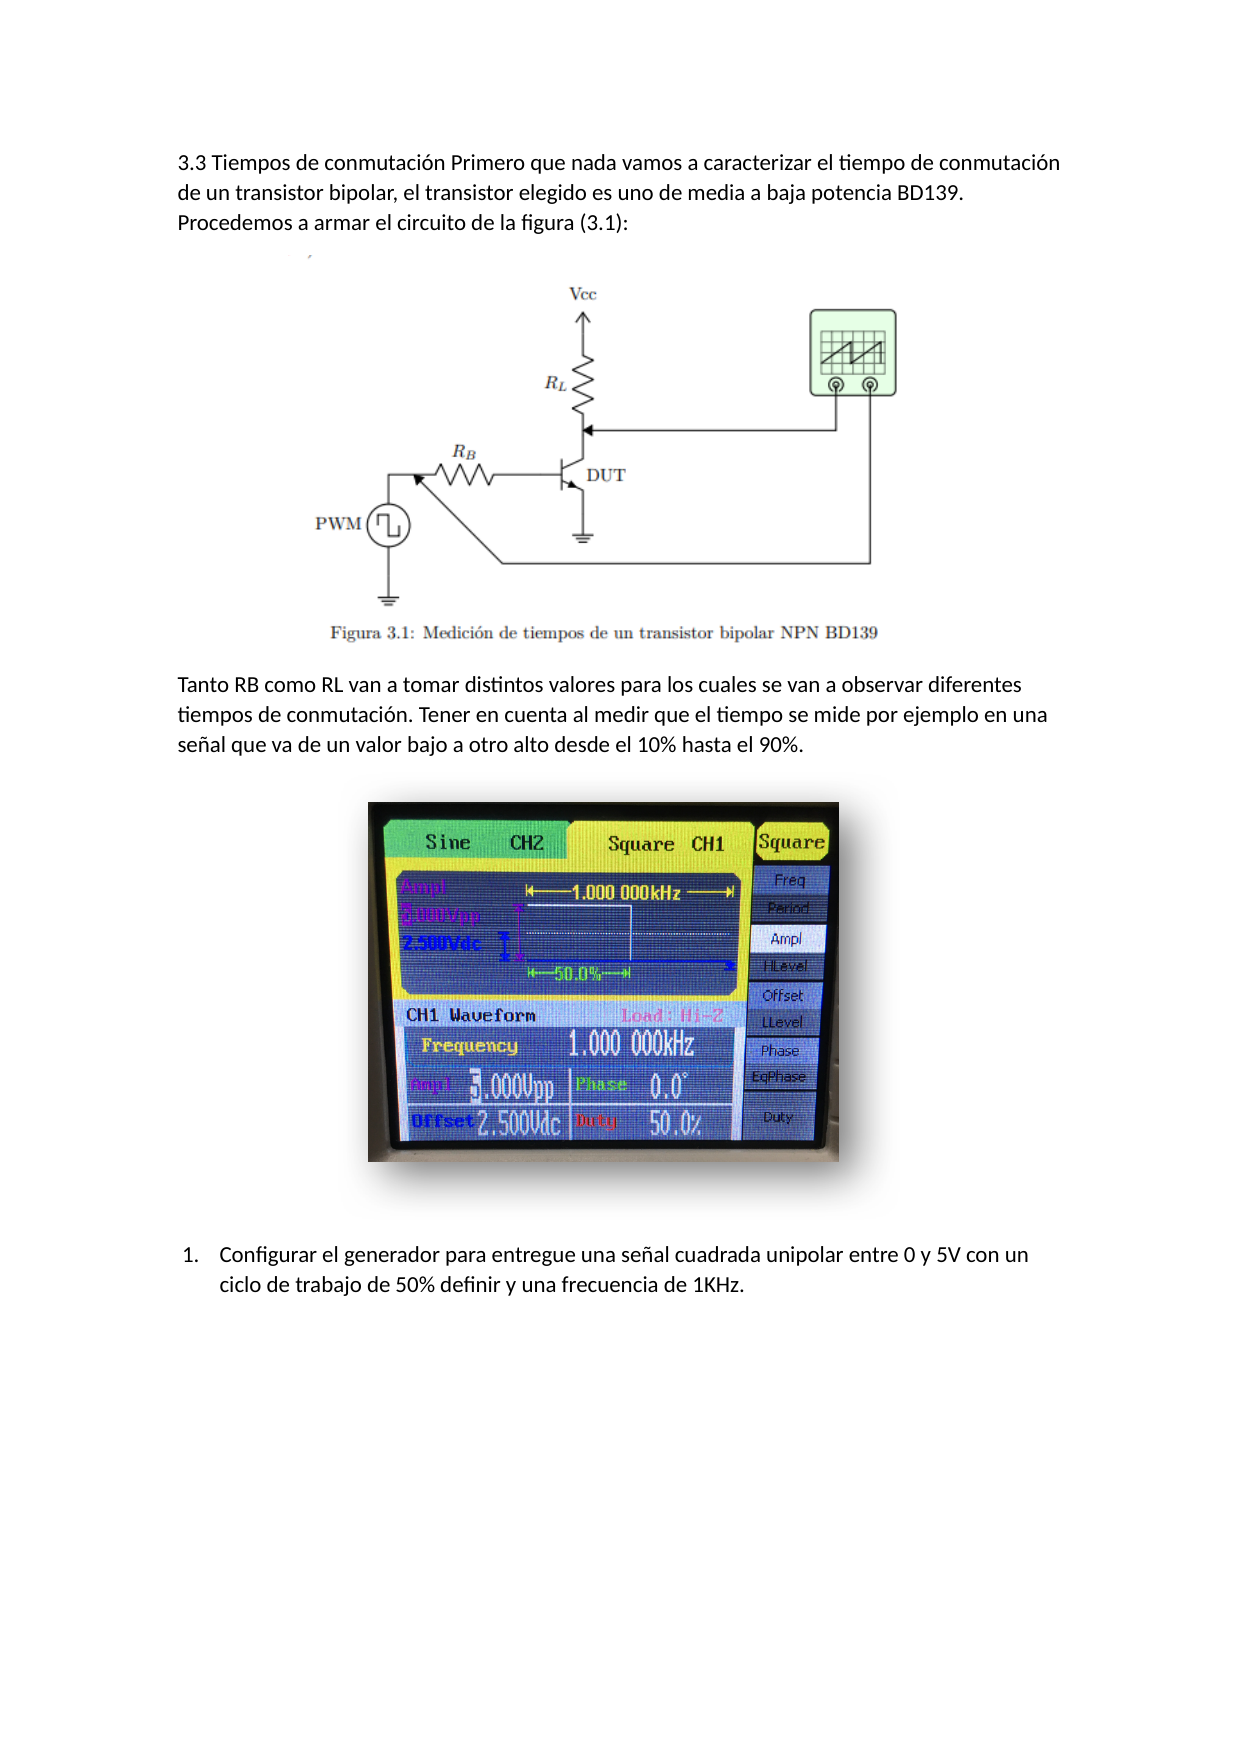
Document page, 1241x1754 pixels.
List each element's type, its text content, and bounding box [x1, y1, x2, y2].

text Tanto RB como RL van a tomar distintos valores para los cuales se van a observar diferentes tiempos de conmutación. Tener en cuenta al medir que el tiempo se mide por ejemplo en una señal que va de un valor bajo a otro alto desde el 10% hasta el 90%. [177, 670, 1063, 758]
picture [368, 802, 839, 1162]
text 3.3 Tiempos de conmutación Primero que nada vamos a caracterizar el tiempo de conmutación de un transistor bipolar, el transistor elegido es uno de media a baja potencia BD139. Procedemos a armar el circuito de la figura (3.1): [177, 148, 1063, 236]
picture [288, 255, 953, 652]
list Configurar el generador para entregue una señal cuadrada unipolar entre 0 y 5V con un ciclo de trabajo de 50% definir y una frecuencia de 1KHz. [182, 1240, 1063, 1298]
